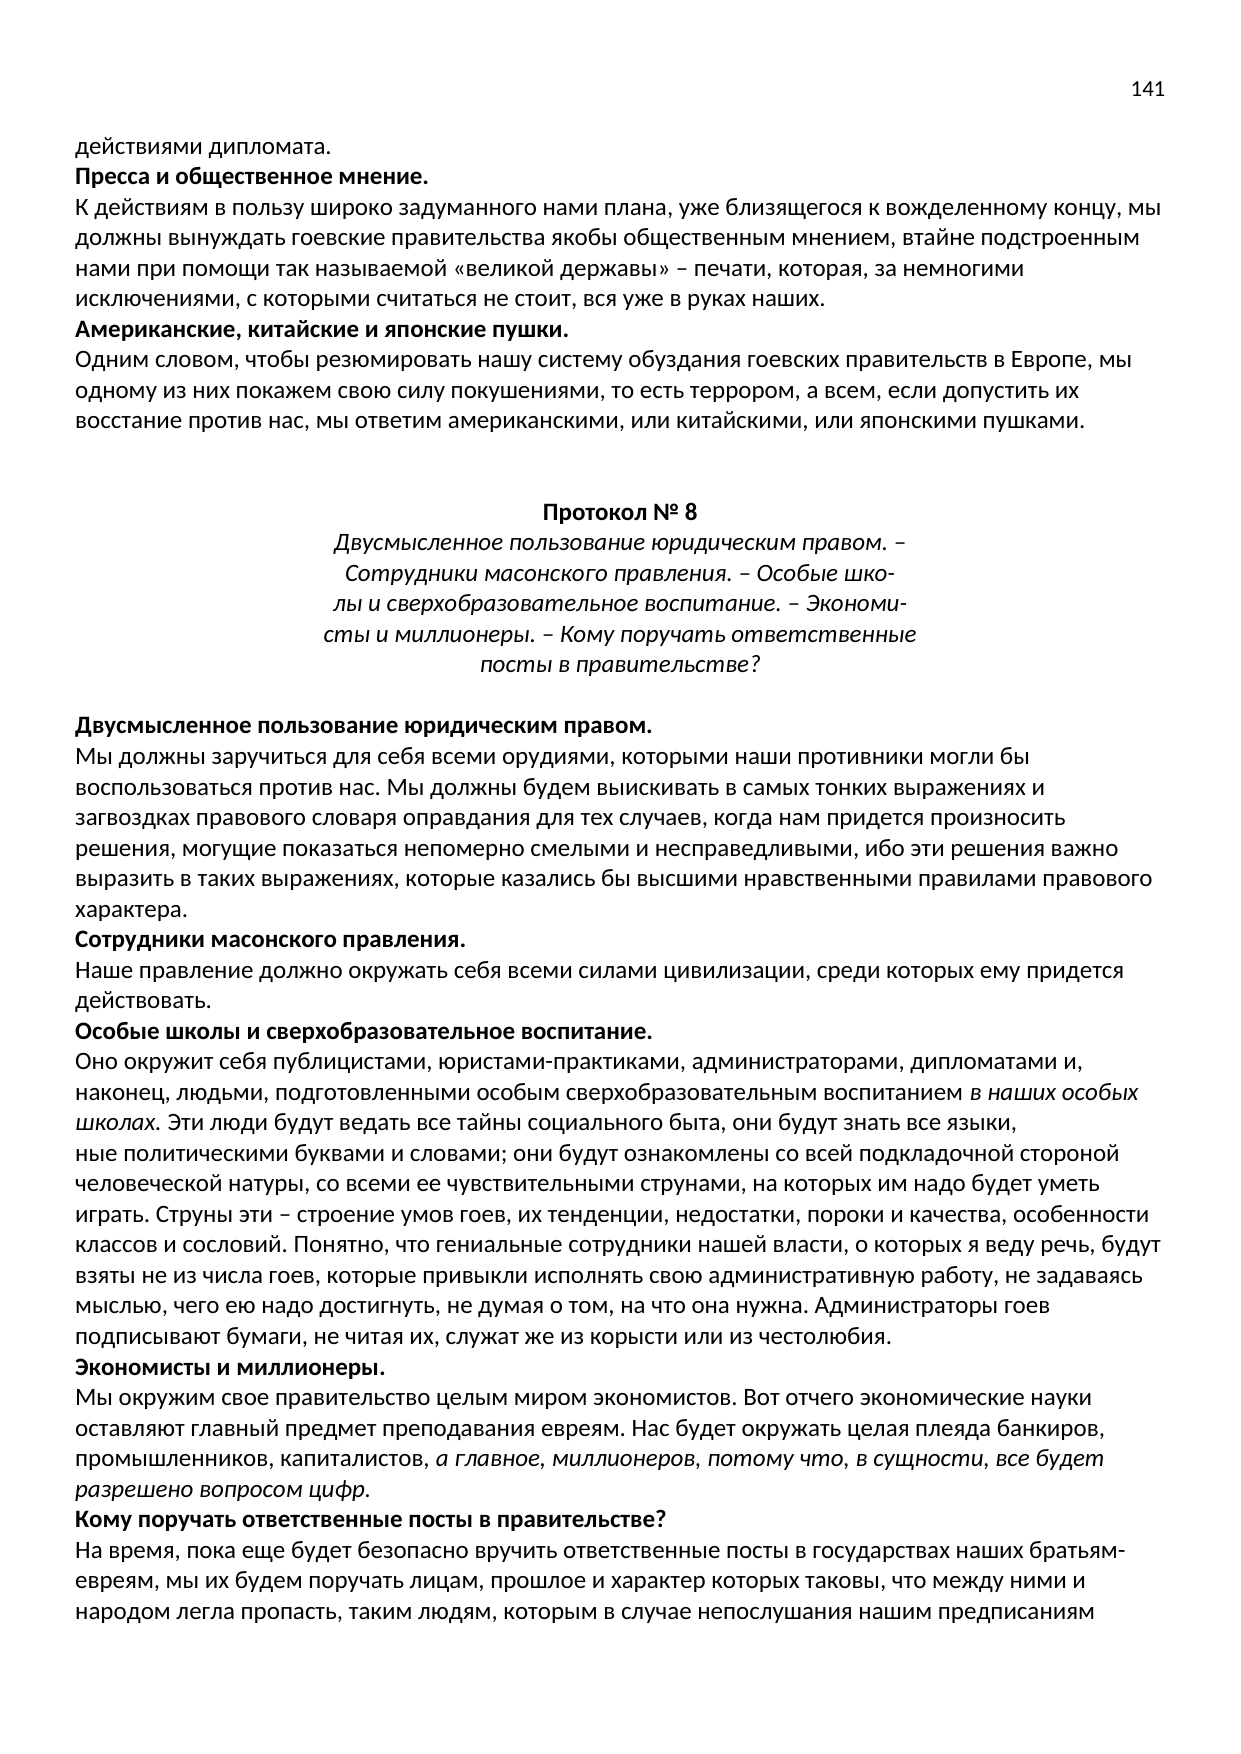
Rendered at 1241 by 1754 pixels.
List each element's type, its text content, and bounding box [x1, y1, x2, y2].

text Сотрудники масонского правления. – Особые шко- [75, 557, 1165, 588]
text действиями дипломата. [75, 130, 1165, 160]
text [75, 1534, 1165, 1625]
text должны вынуждать гоевские правительства якобы общественным мнением, втайне подстроенным нами при помощи так называемой «великой державы» – печати, которая, за немногими исключениями, с которыми считаться не стоит, вся уже в руках наших. [75, 221, 1165, 313]
text Пресса и общественное мнение. [75, 160, 1165, 191]
text Американские, китайские и японские пушки. [75, 313, 1165, 343]
text К действиям в пользу широко задуманного нами плана, уже близящегося к вожделенному концу, мы [75, 191, 1165, 221]
text Сотрудники масонского правления. [75, 923, 1165, 954]
text Двусмысленное пользование юридическим правом. – [75, 527, 1165, 557]
text Двусмысленное пользование юридическим правом. [75, 710, 1165, 740]
text Наше правление должно окружать себя всеми силами цивилизации, среди которых ему придется действовать. [75, 954, 1165, 1015]
text Оно окружит себя публицистами, юристами-практиками, администраторами, дипломатами и, наконец, людьми, подготовленными особым сверхобразовательным воспитанием в наших особых школах. Эти люди будут ведать все тайны социального быта, они будут знать все языки, [75, 1045, 1165, 1137]
text Одним словом, чтобы резюмировать нашу систему обуздания гоевских правительств в Европе, мы одному из них покажем свою силу покушениями, то есть террором, а всем, если допустить их восстание против нас, мы ответим американскими, или китайскими, или японскими пушками. [75, 343, 1165, 435]
text Мы окружим свое правительство целым мирoм экономистов. Вот отчего экономические науки оставляют главный предмет преподавания евреям. Нас будет окружать целая плеяда банкиров, промышленников, капиталистов, а главное, миллионеров, потому что, в сущности, все будет разрешено вопросом цифр. [75, 1381, 1165, 1503]
text Экономисты и миллионеры. [75, 1351, 1165, 1381]
text Кому поручать ответственные посты в правительстве? [75, 1503, 1165, 1534]
text посты в правительстве? [75, 649, 1165, 679]
text ные политическими буквами и словами; они будут ознакомлены со всей подкладочной стороной человеческой натуры, со всеми ее чувствительными струнами, на которых им надо будет уметь играть. Струны эти – строение умов гоев, их тенденции, недостатки, пороки и качества, особенности классов и сословий. Понятно, что гениальные сотрудники нашей власти, о которых я веду речь, будут взяты не из числа гоев, которые привыкли исполнять свою административную работу, не задаваясь мыслью, чего ею надо достигнуть, не думая о том, на что она нужна. Администраторы гоев подписывают бумаги, не читая их, служат же из корысти или из честолюбия. [75, 1137, 1165, 1351]
text Мы должны заручиться для себя всеми орудиями, которыми наши противники могли бы воспользоваться против нас. Мы должны будем выискивать в самых тонких выражениях и загвоздках правового словаря оправдания для тех случаев, когда нам придется произносить решения, могущие показаться непомерно смелыми и несправедливыми, ибо эти решения важно выразить в таких выражениях, которые казались бы высшими нравственными правилами правового характера. [75, 740, 1165, 923]
text сты и миллионеры. – Кому поручать ответственные [75, 618, 1165, 649]
text Особые школы и сверхобразовательное воспитание. [75, 1015, 1165, 1045]
text лы и сверхобразовательное воспитание. – Экономи- [75, 588, 1165, 618]
text Протокол № 8 [75, 496, 1165, 527]
